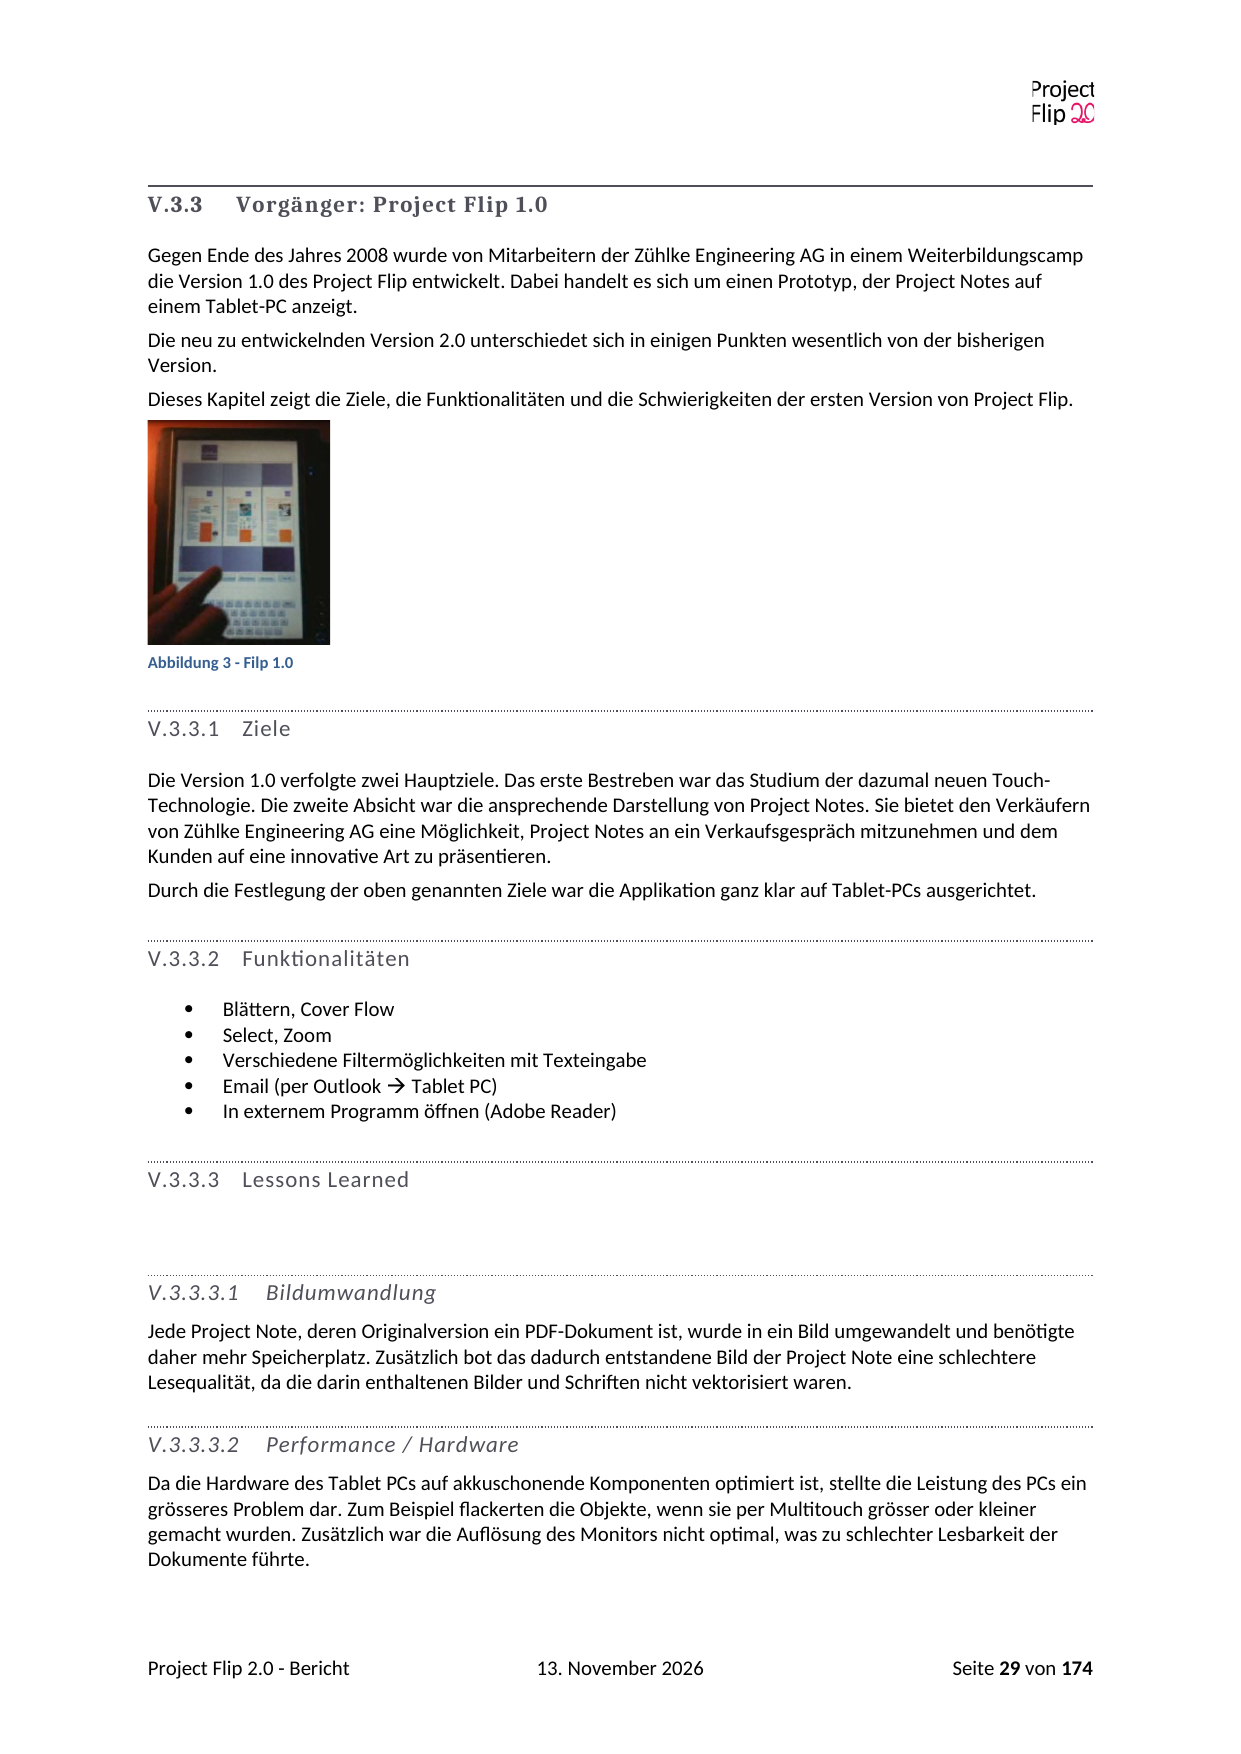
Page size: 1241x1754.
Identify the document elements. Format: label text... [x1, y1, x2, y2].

subtitle Performance / Hardware [148, 1426, 1093, 1458]
subtitle Lessons Learned [148, 1161, 1093, 1193]
text Durch die Festlegung der oben genannten Ziele war die Applikation ganz klar auf Tablet-PCs ausgerichtet. [148, 877, 1093, 902]
text Gegen Ende des Jahres 2008 wurde von Mitarbeitern der Zühlke Engineering AG in einem Weiterbildungscamp die Version 1.0 des Project Flip entwickelt. Dabei handelt es sich um einen Prototyp, der Project Notes auf einem Tablet-PC anzeigt. [148, 243, 1093, 319]
text Abbildung 3 - Filp 1.0 [148, 653, 1093, 673]
subtitle Funktionalitäten [148, 940, 1093, 972]
text Jede Project Note, deren Originalversion ein PDF-Dokument ist, wurde in ein Bild umgewandelt und benötigte daher mehr Speicherplatz. Zusätzlich bot das dadurch entstandene Bild der Project Note eine schlechtere Lesequalität, da die darin enthaltenen Bilder und Schriften nicht vektorisiert waren. [148, 1319, 1093, 1395]
subtitle Ziele [148, 710, 1093, 742]
list Blättern, Cover Flow [185, 997, 1093, 1022]
list Select, Zoom [185, 1022, 1093, 1047]
list Verschiedene Filtermöglichkeiten mit Texteingabe [185, 1047, 1093, 1073]
text Dieses Kapitel zeigt die Ziele, die Funktionalitäten und die Schwierigkeiten der ersten Version von Project Flip. [148, 386, 1093, 412]
picture [1081, 79, 1097, 124]
text Die neu zu entwickelnden Version 2.0 unterschiedet sich in einigen Punkten wesentlich von der bisherigen Version. [148, 327, 1093, 378]
subtitle Vorgänger: Project Flip 1.0 [148, 187, 1093, 218]
text Da die Hardware des Tablet PCs auf akkuschonende Komponenten optimiert ist, stellte die Leistung des PCs ein grösseres Problem dar. Zum Beispiel flackerten die Objekte, wenn sie per Multitouch grösser oder kleiner gemacht wurden. Zusätzlich war die Auflösung des Monitors nicht optimal, was zu schlechter Lesbarkeit der Dokumente führte. [148, 1470, 1093, 1572]
subtitle Bildumwandlung [148, 1274, 1093, 1306]
list Email (per Outlook Tablet PC) [185, 1073, 1093, 1098]
list In externem Programm öffnen (Adobe Reader) [185, 1098, 1093, 1124]
picture [147, 420, 331, 645]
text Die Version 1.0 verfolgte zwei Hauptziele. Das erste Bestreben war das Studium der dazumal neuen Touch-Technologie. Die zweite Absicht war die ansprechende Darstellung von Project Notes. Sie bietet den Verkäufern von Zühlke Engineering AG eine Möglichkeit, Project Notes an ein Verkaufsgespräch mitzunehmen und dem Kunden auf eine innovative Art zu präsentieren. [148, 767, 1093, 869]
